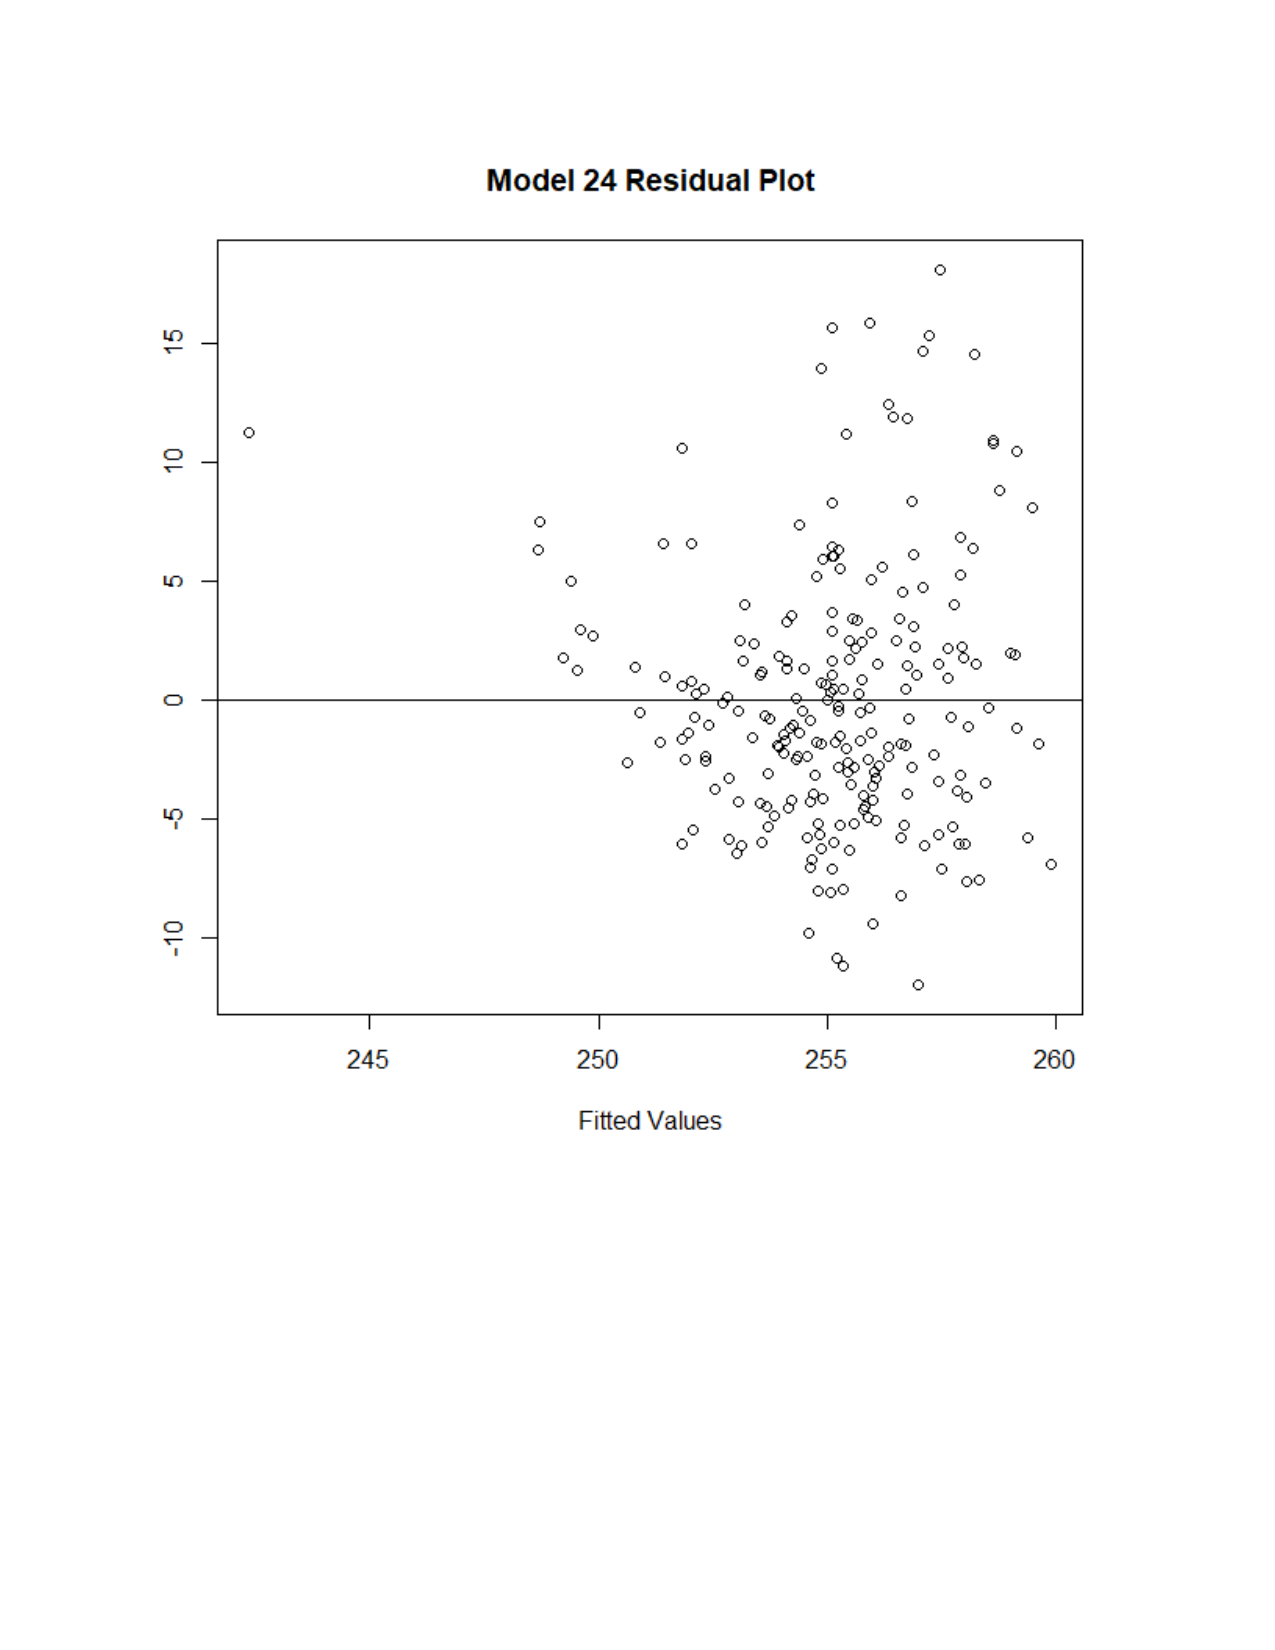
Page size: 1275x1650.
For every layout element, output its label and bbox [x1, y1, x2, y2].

picture [150, 150, 1093, 1133]
